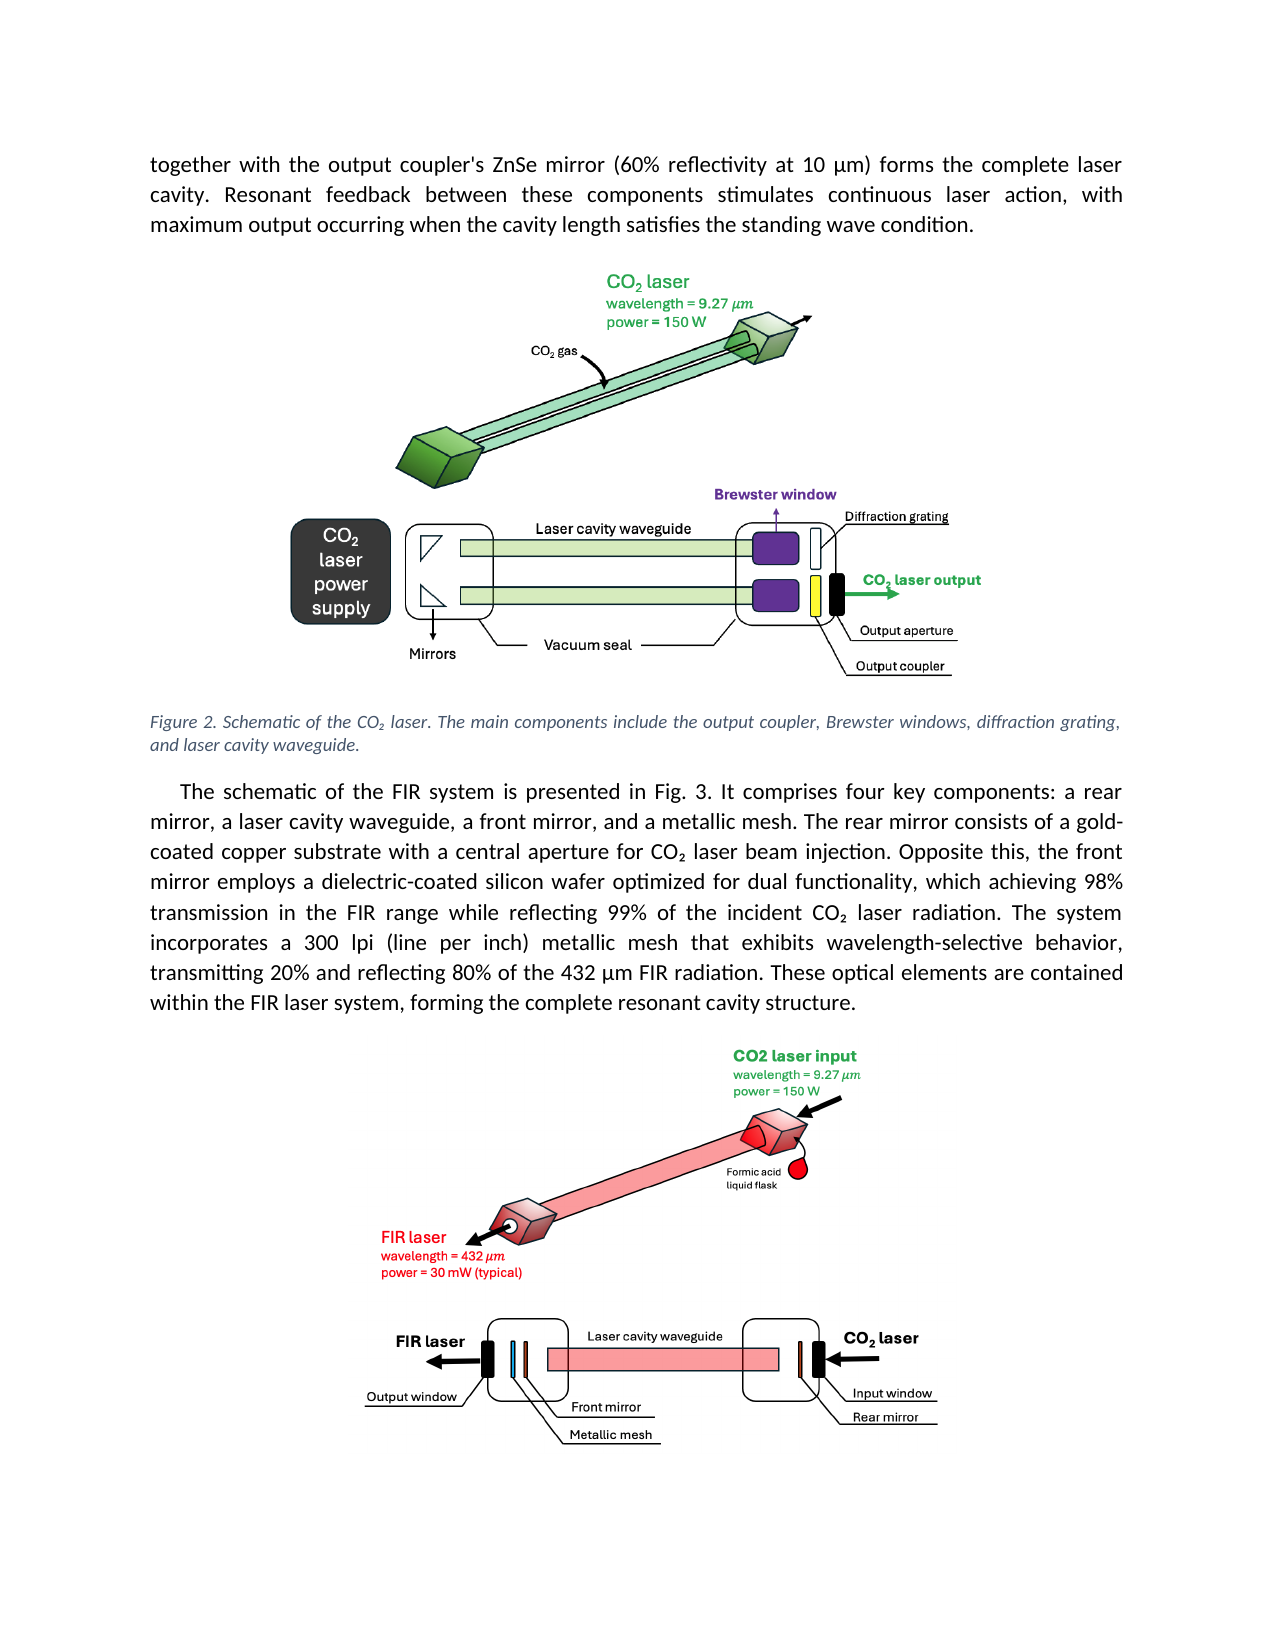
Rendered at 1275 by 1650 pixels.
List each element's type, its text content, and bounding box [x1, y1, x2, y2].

text Figure 2. Schematic of the CO₂ laser. The main components include the output coupler, Brewster windows, diffraction grating, and laser cavity waveguide. [150, 710, 1125, 756]
picture [285, 257, 990, 692]
picture [348, 1035, 957, 1454]
text The schematic of the FIR system is presented in Fig. 3. It comprises four key components: a rear mirror, a laser cavity waveguide, a front mirror, and a metallic mesh. The rear mirror consists of a gold-coated copper substrate with a central aperture for CO₂ laser beam injection. Opposite this, the front mirror employs a dielectric-coated silicon wafer optimized for dual functionality, which achieving 98% transmission in the FIR range while reflecting 99% of the incident CO₂ laser radiation. The system incorporates a 300 lpi (line per inch) metallic mesh that exhibits wavelength-selective behavior, transmitting 20% and reflecting 80% of the 432 μm FIR radiation. These optical elements are contained within the FIR laser system, forming the complete resonant cavity structure. [150, 777, 1125, 1016]
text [150, 150, 1125, 238]
